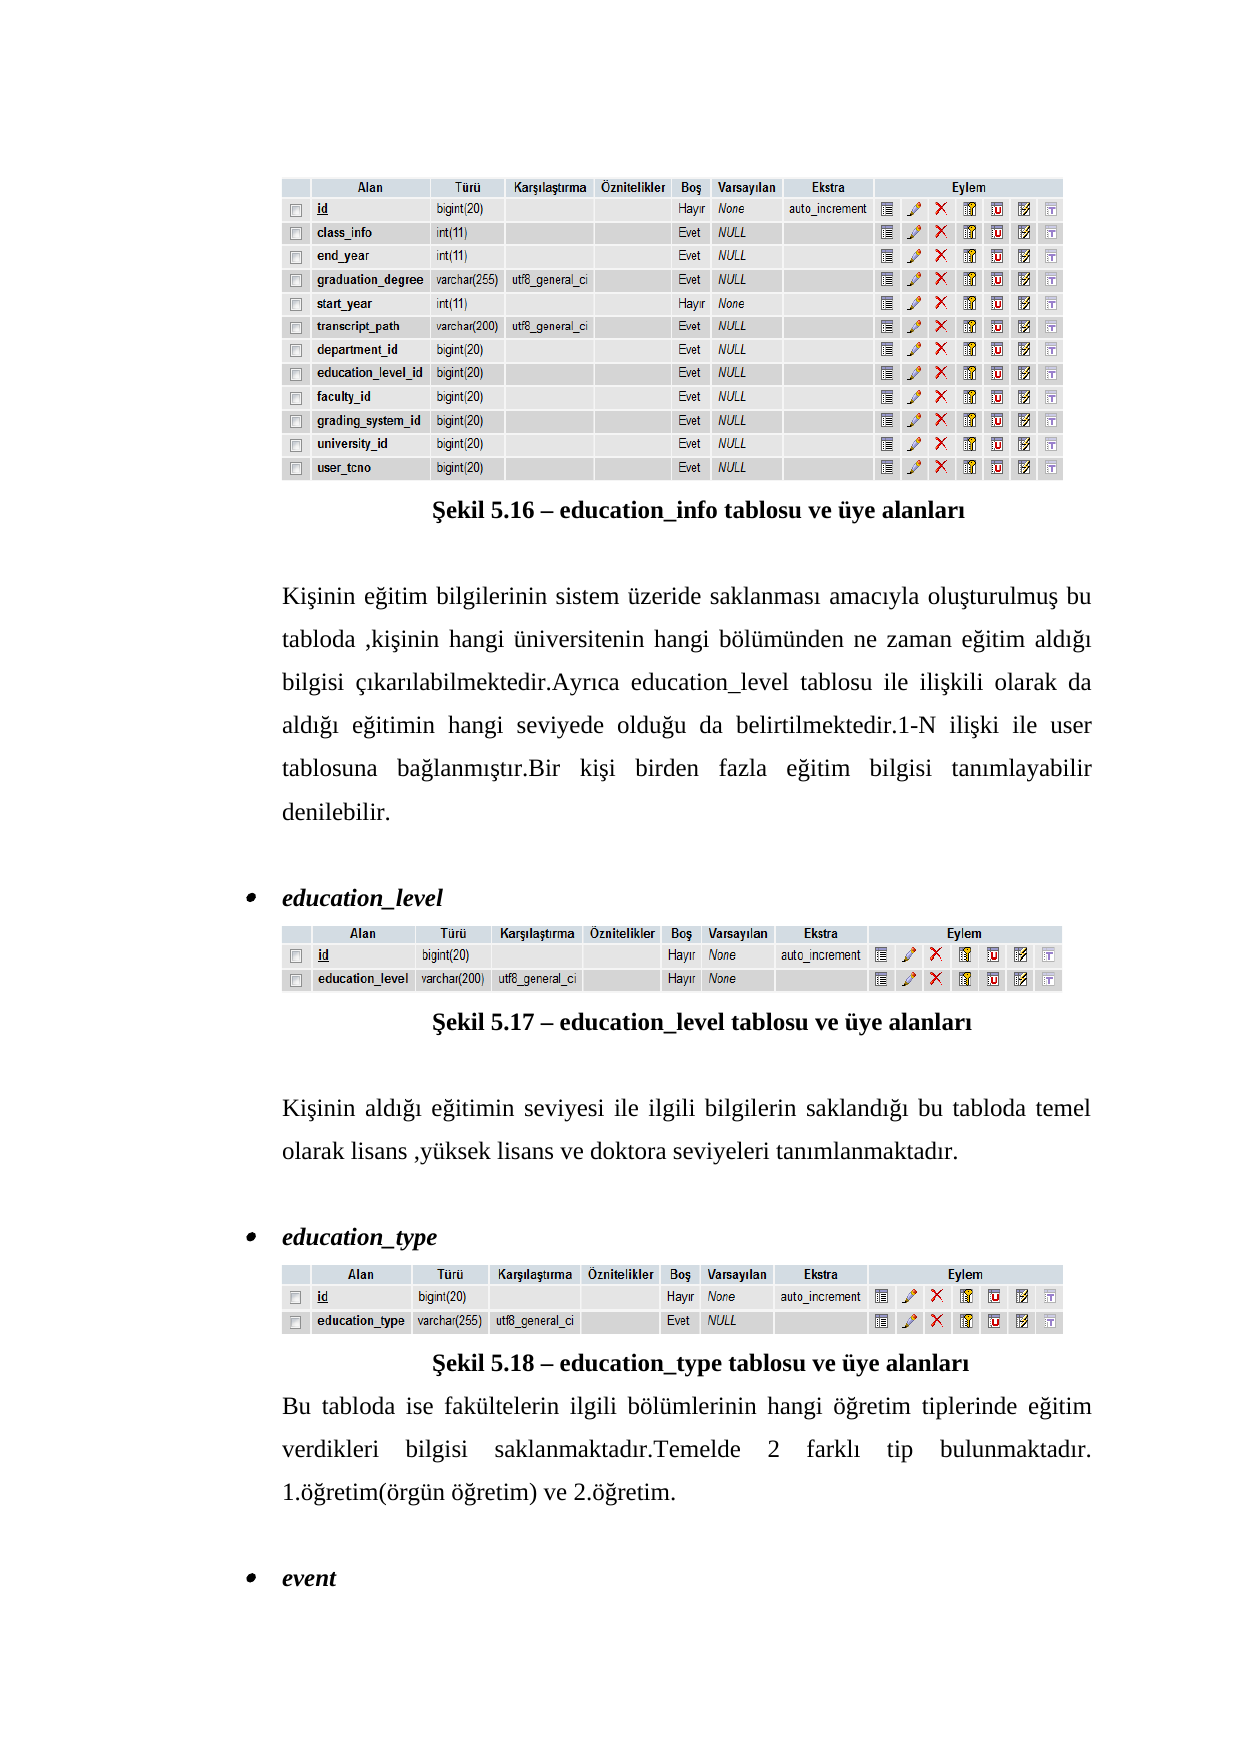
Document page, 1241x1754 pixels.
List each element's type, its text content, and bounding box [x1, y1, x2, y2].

text Kişinin aldığı eğitimin seviyesi ile ilgili bilgilerin saklandığı bu tabloda temel olarak lisans ,yüksek lisans ve doktora seviyeleri tanımlanmaktadır. [282, 1093, 1092, 1165]
list education_type [244, 1222, 1092, 1251]
list education_level [244, 883, 1092, 912]
picture [281, 926, 1063, 993]
text Kişinin eğitim bilgilerinin sistem üzeride saklanması amacıyla oluşturulmuş bu tabloda ,kişinin hangi üniversitenin hangi bölümünden ne zaman eğitim aldığı bilgisi çıkarılabilmektedir.Ayrıca education_level tablosu ile ilişkili olarak da aldığı eğitimin hangi seviyede olduğu da belirtilmektedir.1-N ilişki ile user tablosuna bağlanmıştır.Bir kişi birden fazla eğitim bilgisi tanımlayabilir denilebilir. [282, 581, 1092, 825]
list event [244, 1563, 1092, 1592]
text Şekil 5.17 – education_level tablosu ve üye alanları [282, 1007, 1092, 1035]
text Şekil 5.16 – education_info tablosu ve üye alanları [282, 495, 1092, 523]
text Bu tabloda ise fakültelerin ilgili bölümlerinin hangi öğretim tiplerinde eğitim verdikleri bilgisi saklanmaktadır.Temelde 2 farklı tip bulunmaktadır. 1.öğretim(örgün öğretim) ve 2.öğretim. [282, 1391, 1092, 1506]
text Şekil 5.18 – education_type tablosu ve üye alanları [282, 1348, 1092, 1376]
picture [281, 177, 1063, 481]
picture [281, 1265, 1063, 1334]
